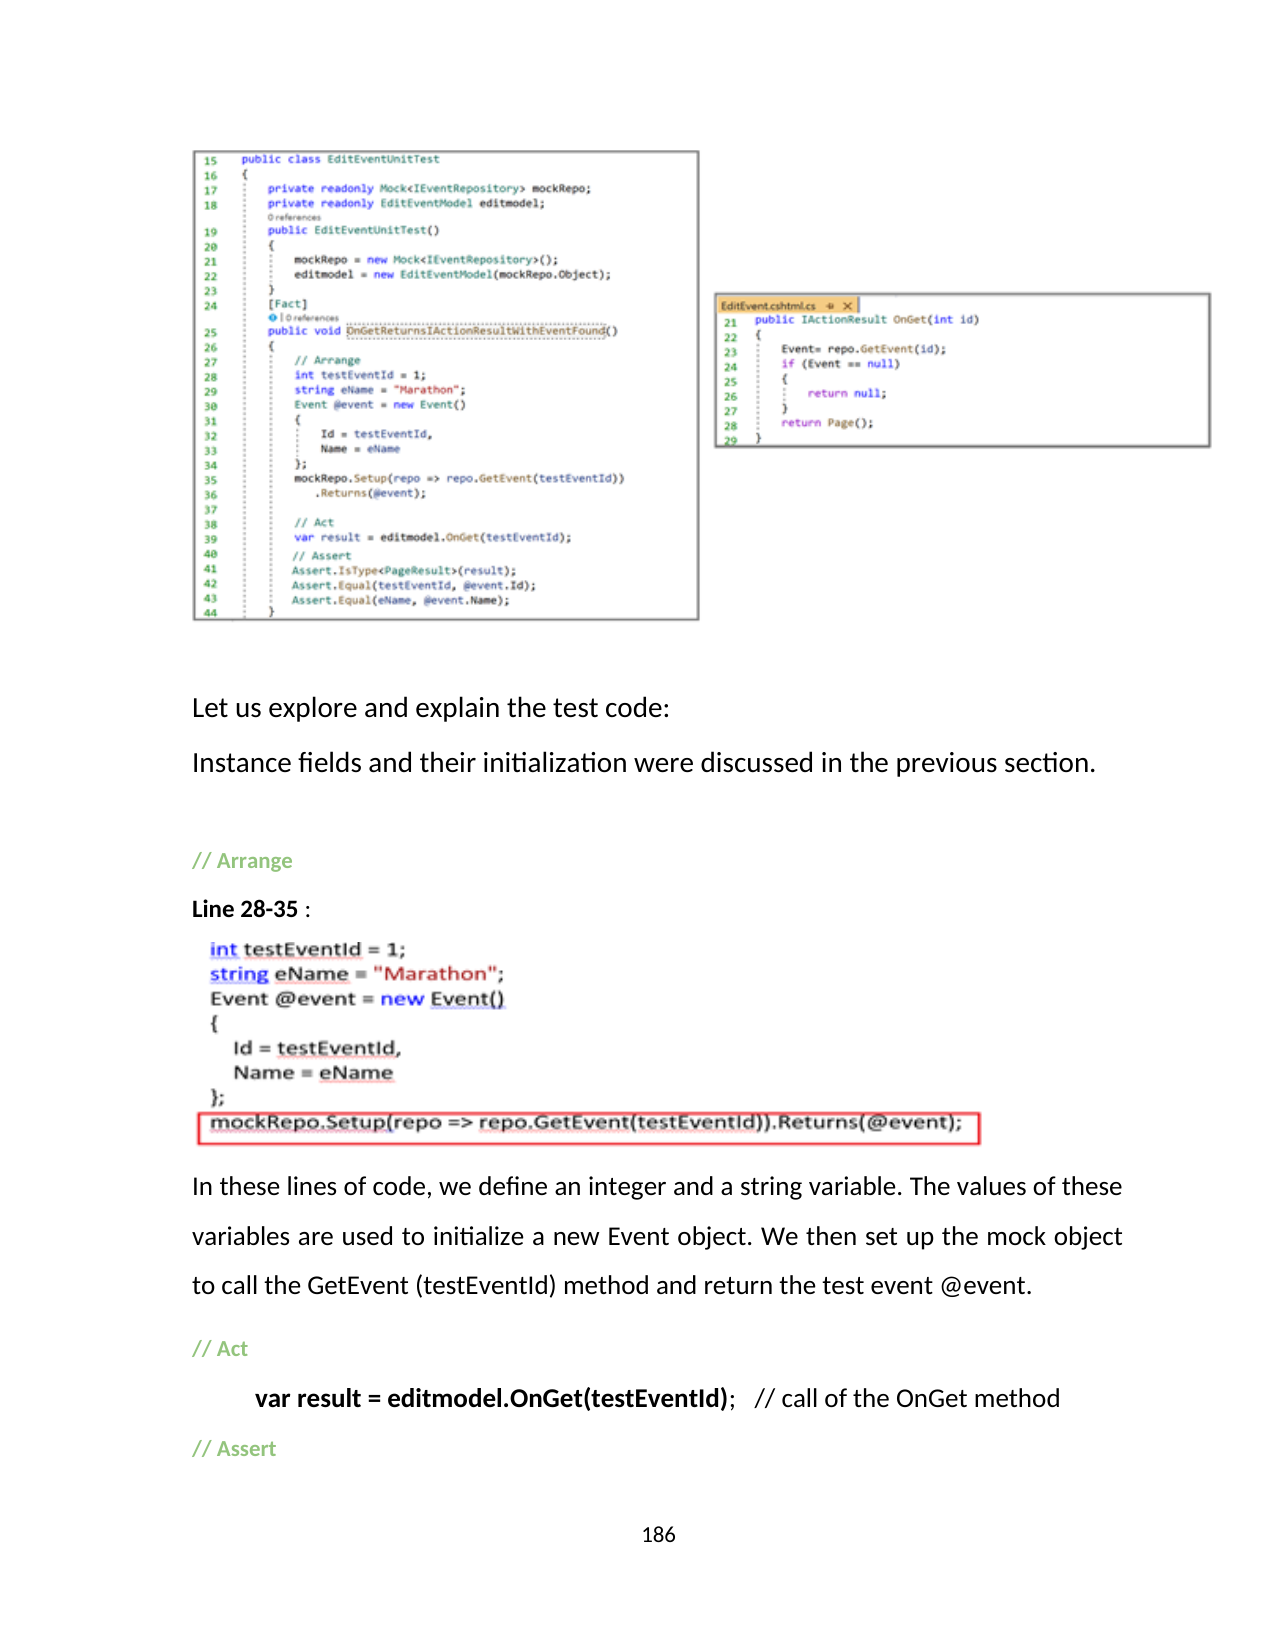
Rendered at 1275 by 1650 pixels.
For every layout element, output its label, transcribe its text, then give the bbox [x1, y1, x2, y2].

text In these lines of code, we define an integer and a string variable. The values of these variables are used to initialize a new Event object. We then set up the mock object to call the GetEvent (testEventId) method and return the test event @event. [192, 1169, 1125, 1301]
text Let us explore and explain the test code: [192, 689, 1125, 725]
text Line 28-35 : [192, 893, 1125, 924]
text // Act [192, 1334, 1125, 1362]
text // Assert [192, 1434, 1125, 1462]
text Instance fields and their initialization were discussed in the previous section. [192, 744, 1125, 780]
picture [191, 150, 1215, 624]
text var result = editmodel.OnGet(testEventId); // call of the OnGet method [192, 1381, 1125, 1414]
picture [191, 942, 993, 1151]
text // Arrange [192, 846, 1125, 874]
